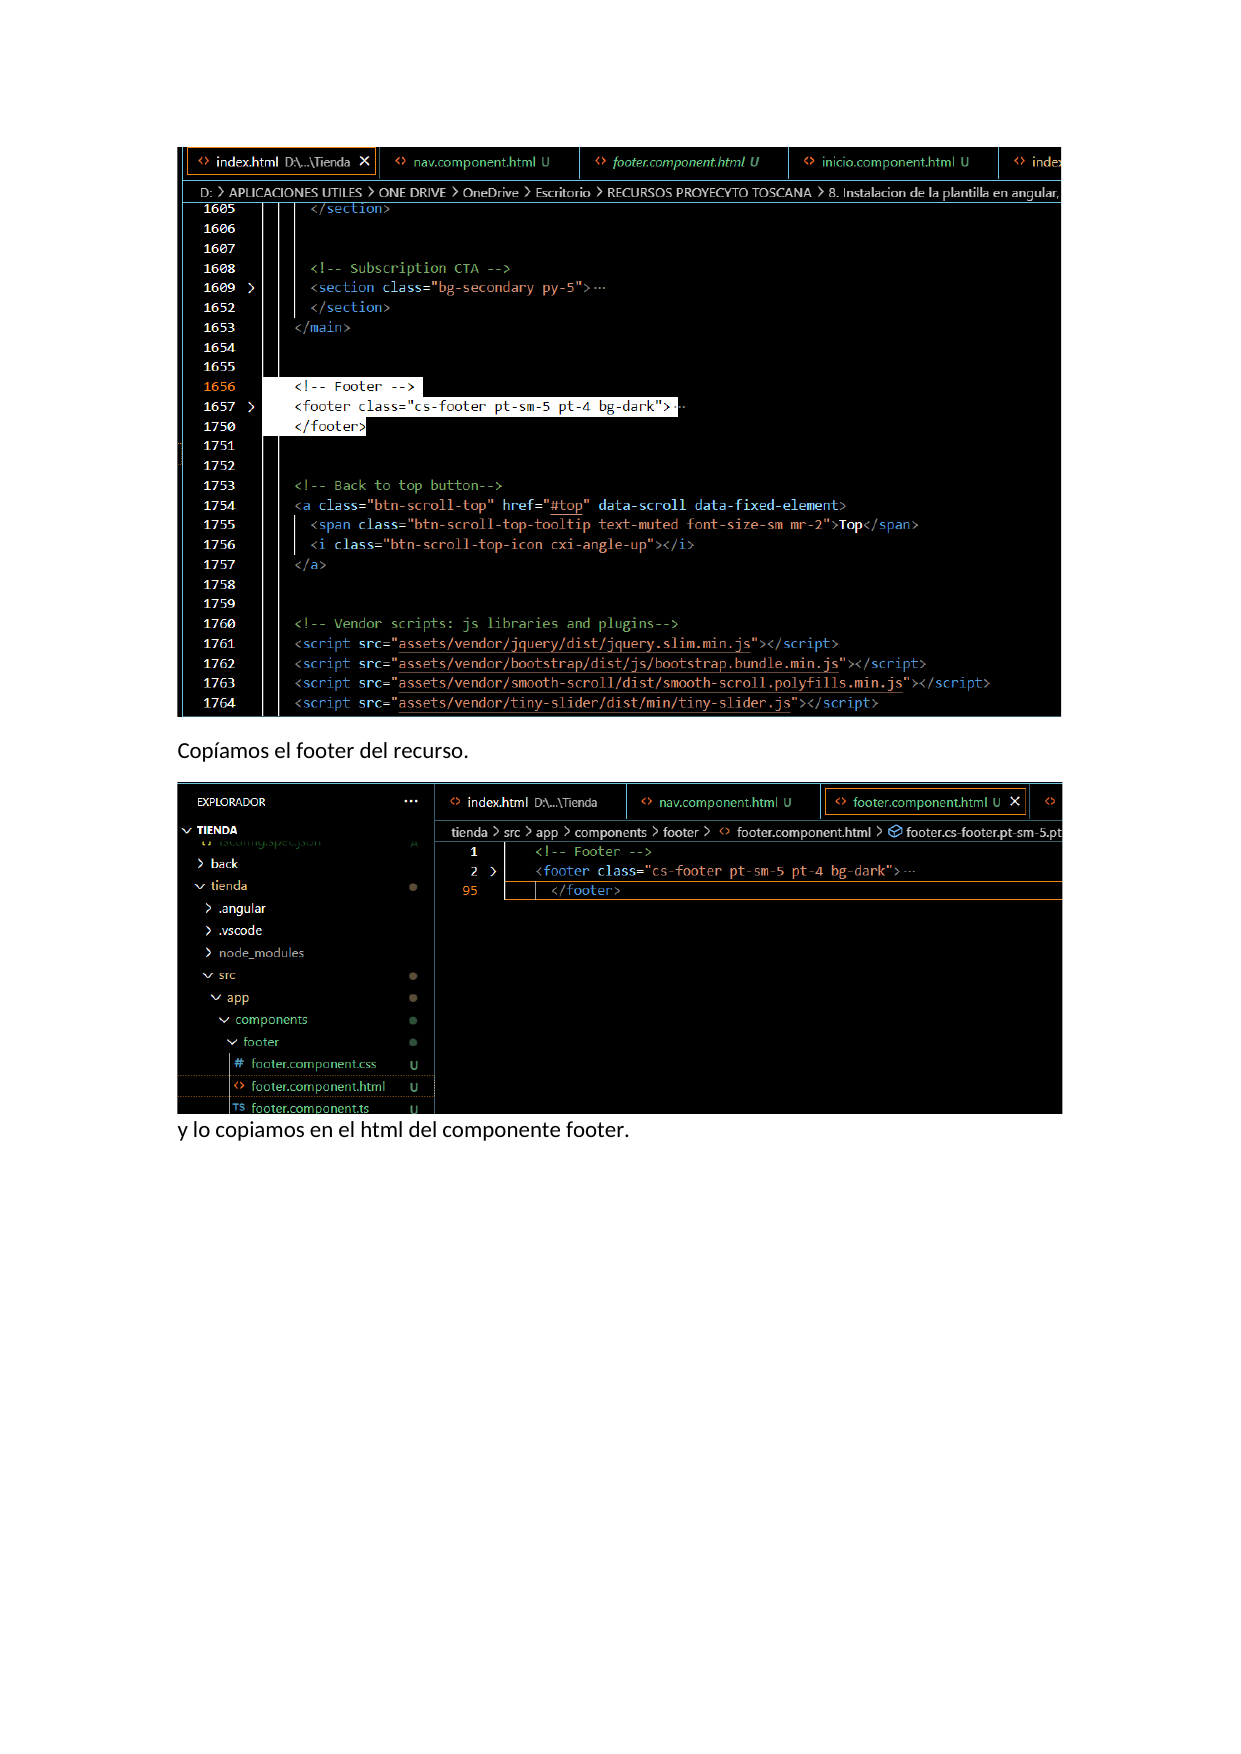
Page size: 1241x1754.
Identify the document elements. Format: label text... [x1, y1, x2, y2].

picture [177, 782, 1063, 1114]
text Copíamos el footer del recurso. [177, 736, 1063, 764]
text y lo copiamos en el html del componente footer. [177, 1114, 1063, 1143]
picture [177, 147, 1062, 717]
